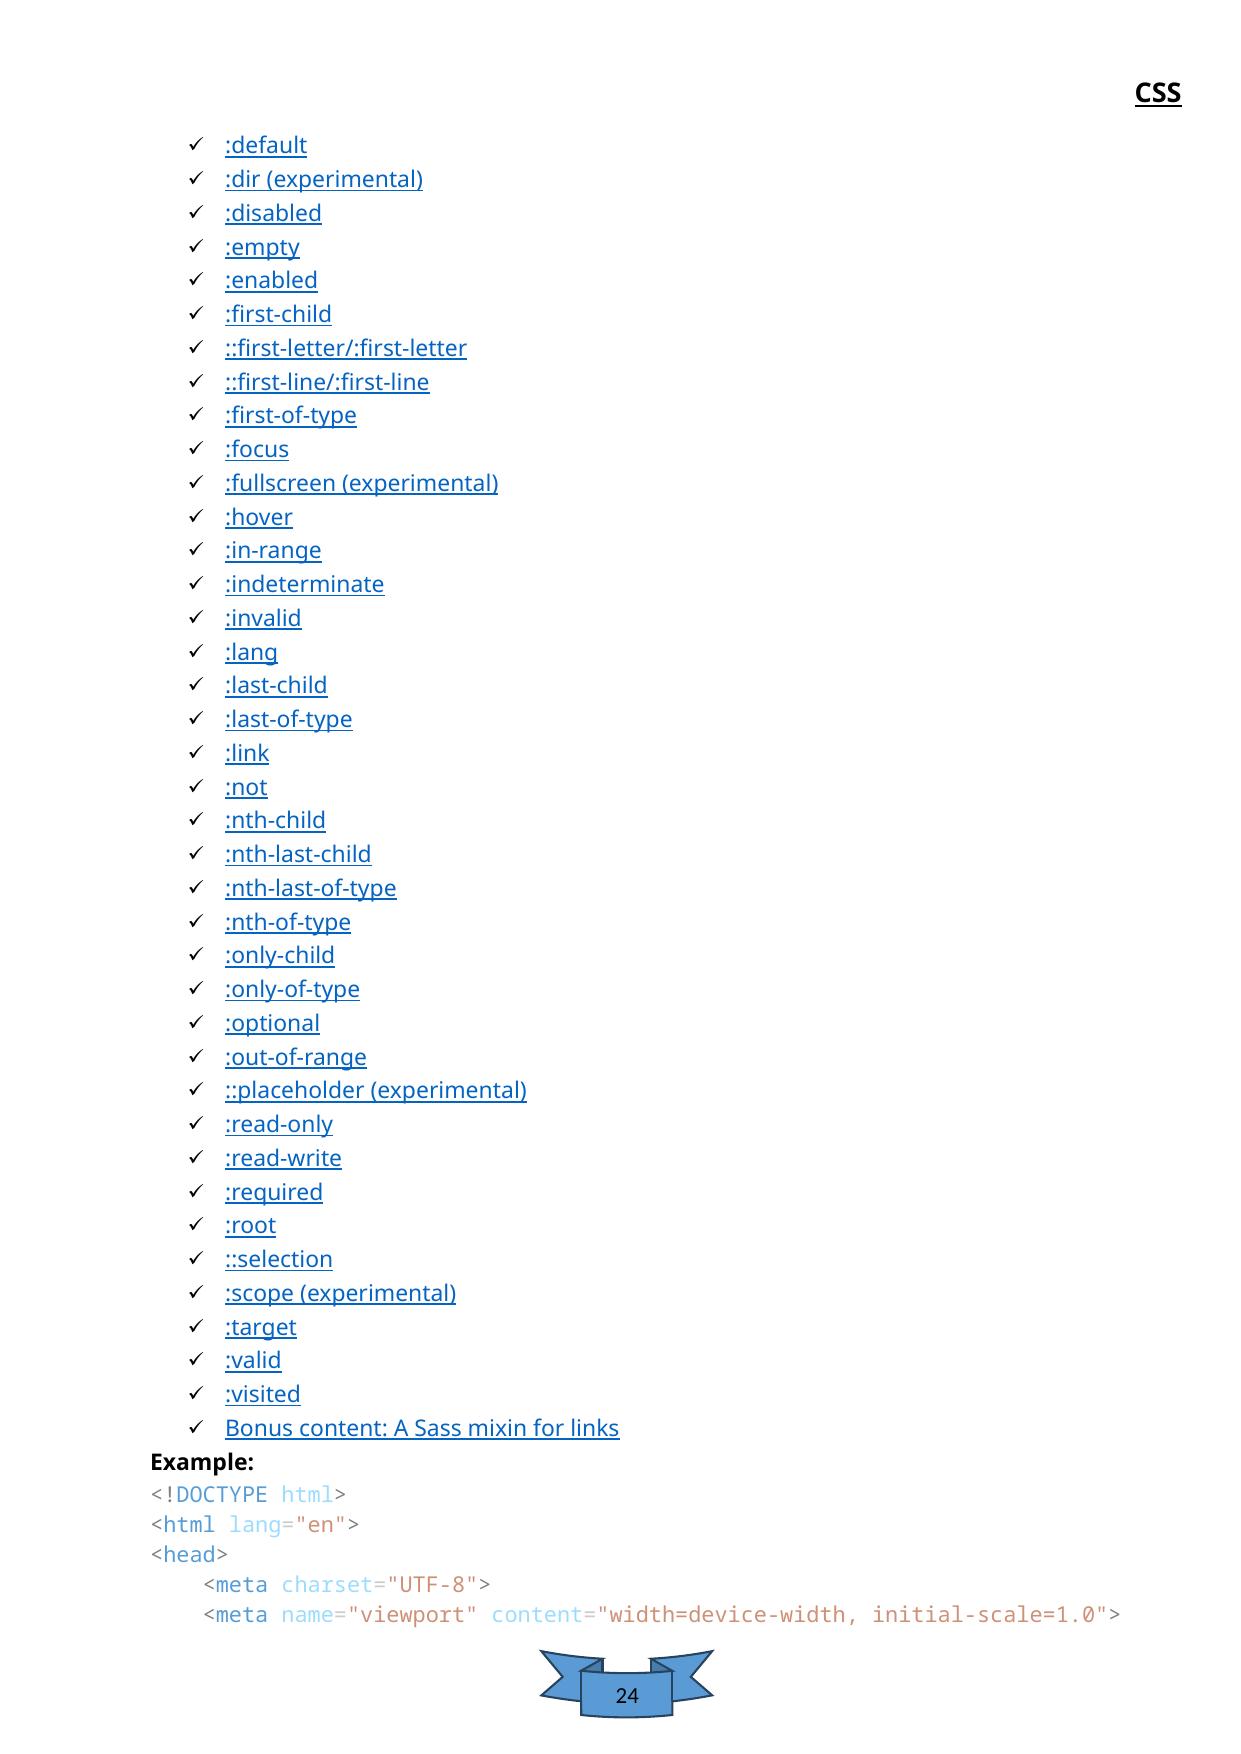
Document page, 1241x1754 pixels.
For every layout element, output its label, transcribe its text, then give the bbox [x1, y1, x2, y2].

list :invalid [187, 602, 1181, 633]
list :only-child [187, 939, 1181, 971]
list :default [187, 129, 1181, 161]
list :optional [187, 1007, 1181, 1038]
text <meta charset="UTF-8"> [150, 1569, 1181, 1598]
list :link [187, 737, 1181, 768]
list :first-child [187, 298, 1181, 329]
list ::selection [187, 1243, 1181, 1274]
list :lang [187, 636, 1181, 667]
list :read-only [187, 1108, 1181, 1139]
list ::first-line/:first-line [187, 366, 1181, 397]
list :required [187, 1176, 1181, 1207]
list :root [187, 1209, 1181, 1241]
list :fullscreen (experimental) [187, 467, 1181, 498]
list :only-of-type [187, 973, 1181, 1004]
list :not [187, 771, 1181, 802]
list :target [187, 1311, 1181, 1342]
list :empty [187, 231, 1181, 262]
list :last-child [187, 669, 1181, 701]
text Example: [150, 1446, 1181, 1477]
list :disabled [187, 197, 1181, 228]
text <head> [150, 1539, 1181, 1569]
list ::placeholder (experimental) [187, 1074, 1181, 1106]
list :nth-child [187, 804, 1181, 836]
text <!DOCTYPE html> [150, 1479, 1181, 1509]
list :out-of-range [187, 1041, 1181, 1072]
list :hover [187, 501, 1181, 532]
list :nth-of-type [187, 906, 1181, 937]
list :focus [187, 433, 1181, 464]
list :indeterminate [187, 568, 1181, 599]
list :visited [187, 1378, 1181, 1409]
list Bonus content: A Sass mixin for links [187, 1412, 1181, 1443]
list :enabled [187, 264, 1181, 296]
list :last-of-type [187, 703, 1181, 734]
list :valid [187, 1344, 1181, 1376]
text <html lang="en"> [150, 1509, 1181, 1539]
text <meta name="viewport" content="width=device-width, initial-scale=1.0"> [150, 1598, 1181, 1628]
list :nth-last-of-type [187, 872, 1181, 903]
list :nth-last-child [187, 838, 1181, 869]
list :read-write [187, 1142, 1181, 1173]
list :first-of-type [187, 399, 1181, 431]
list ::first-letter/:first-letter [187, 332, 1181, 363]
list :dir (experimental) [187, 163, 1181, 194]
list :in-range [187, 534, 1181, 566]
list :scope (experimental) [187, 1277, 1181, 1308]
